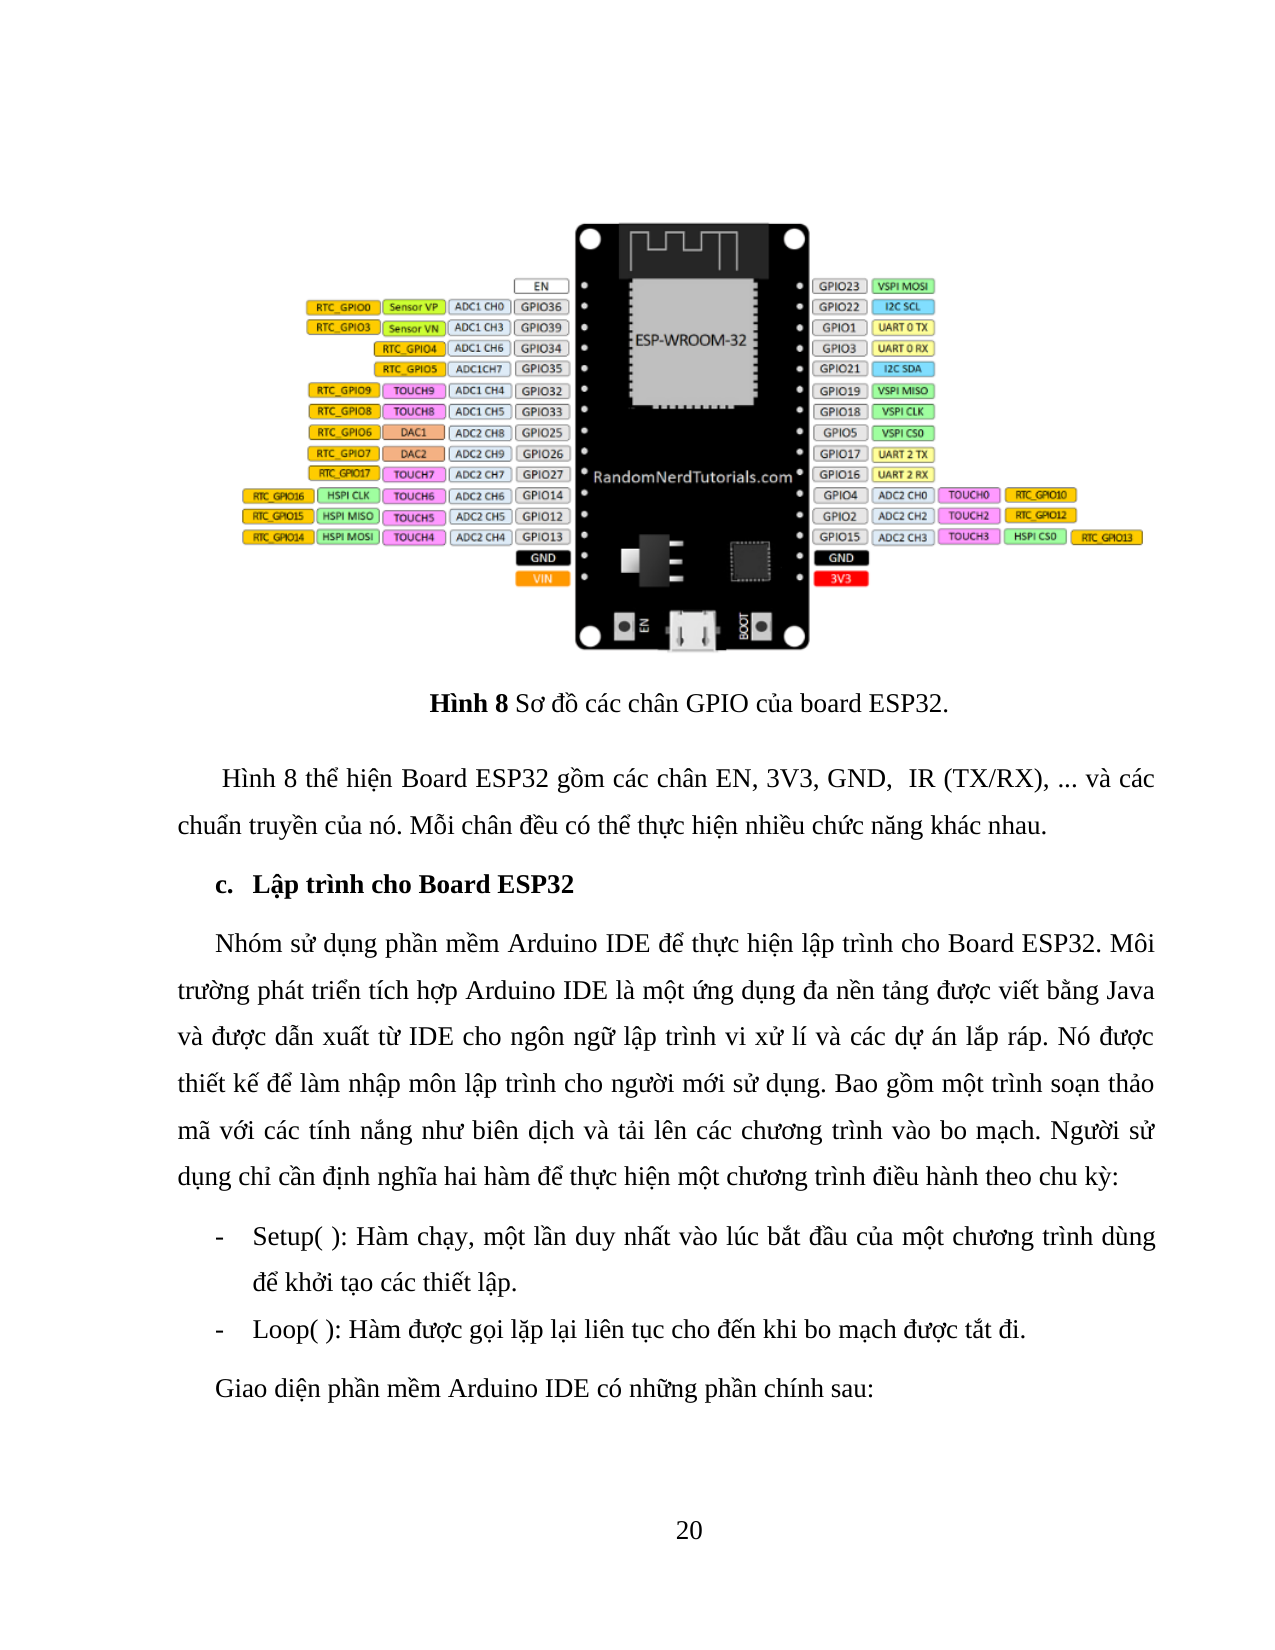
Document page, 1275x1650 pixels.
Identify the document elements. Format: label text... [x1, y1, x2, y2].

text Giao diện phần mềm Arduino IDE có những phần chính sau: [177, 1372, 1157, 1403]
picture [188, 160, 1157, 672]
list Lập trình cho Board ESP32 [215, 868, 1157, 899]
table_header [177, 148, 1157, 687]
table_cell Hình 8 Sơ đồ các chân GPIO của board ESP32. [177, 687, 1157, 749]
list Loop( ): Hàm được gọi lặp lại liên tục cho đến khi bo mạch được tắt đi. [215, 1313, 1157, 1344]
list Setup( ): Hàm chạy, một lần duy nhất vào lúc bắt đầu của một chương trình dùng để khởi tạo các thiết lập. [215, 1219, 1157, 1297]
text Hình 8 thể hiện Board ESP32 gồm các chân EN, 3V3, GND, IR (TX/RX), ... và các chuẩn truyền của nó. Mỗi chân đều có thể thực hiện nhiều chức năng khác nhau. [177, 762, 1157, 840]
text Nhóm sử dụng phần mềm Arduino IDE để thực hiện lập trình cho Board ESP32. Môi trường phát triển tích hợp Arduino IDE là một ứng dụng đa nền tảng được viết bằng Java và được dẫn xuất từ IDE cho ngôn ngữ lập trình vi xử lí và các dự án lắp ráp. Nó được thiết kế để làm nhập môn lập trình cho người mới sử dụng. Bao gồm một trình soạn thảo mã với các tính nắng như biên dịch và tải lên các chương trình vào bo mạch. Người sử dụng chỉ cần định nghĩa hai hàm để thực hiện một chương trình điều hành theo chu kỳ: [177, 927, 1157, 1192]
